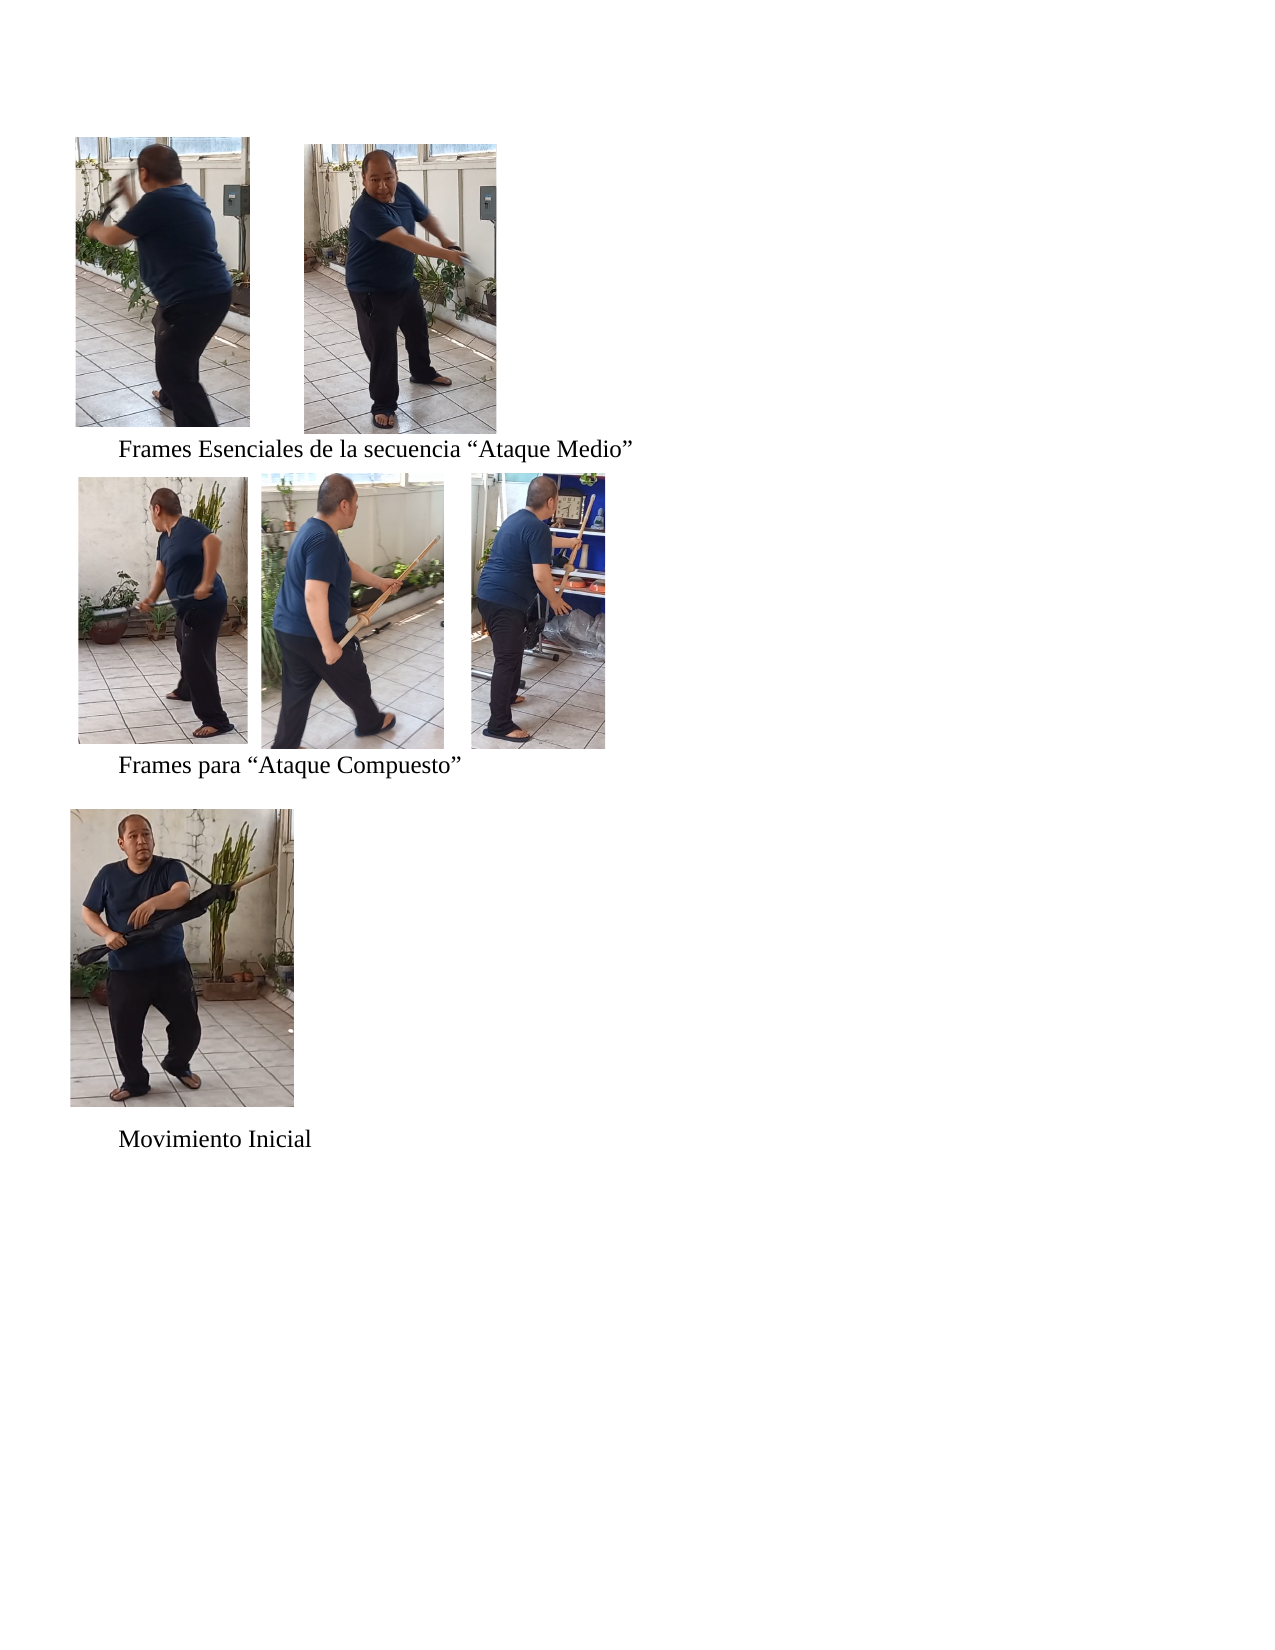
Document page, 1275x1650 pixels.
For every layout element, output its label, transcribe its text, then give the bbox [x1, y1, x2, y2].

picture [70, 809, 294, 1107]
text Frames para “Ataque Compuesto” [118, 751, 1157, 779]
text Movimiento Inicial [118, 1124, 1157, 1153]
picture [78, 477, 248, 744]
picture [304, 144, 497, 434]
picture [261, 473, 444, 749]
picture [75, 137, 250, 427]
text Frames Esenciales de la secuencia “Ataque Medio” [118, 434, 1157, 463]
picture [471, 473, 606, 749]
